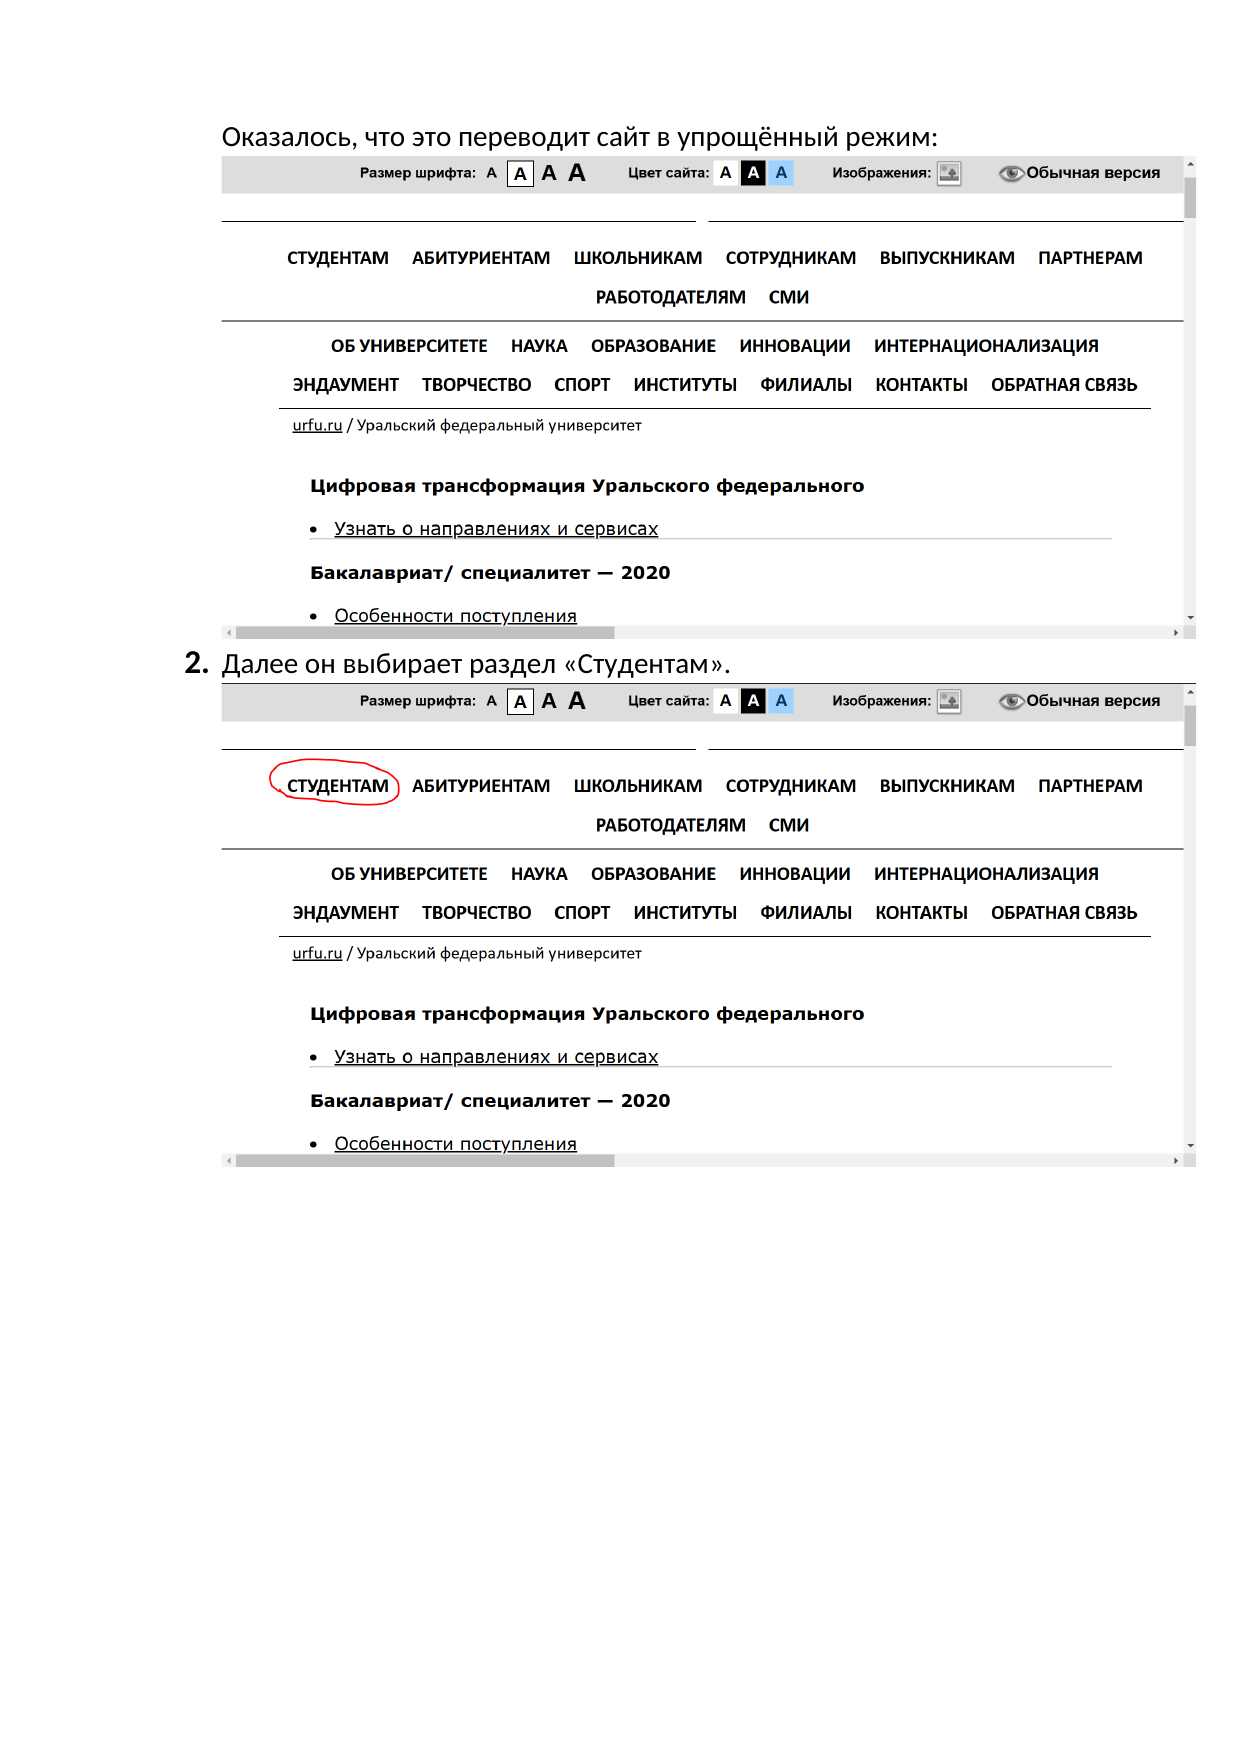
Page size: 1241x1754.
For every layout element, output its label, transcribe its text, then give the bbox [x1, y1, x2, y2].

picture [221, 156, 1197, 639]
picture [221, 683, 1197, 1167]
